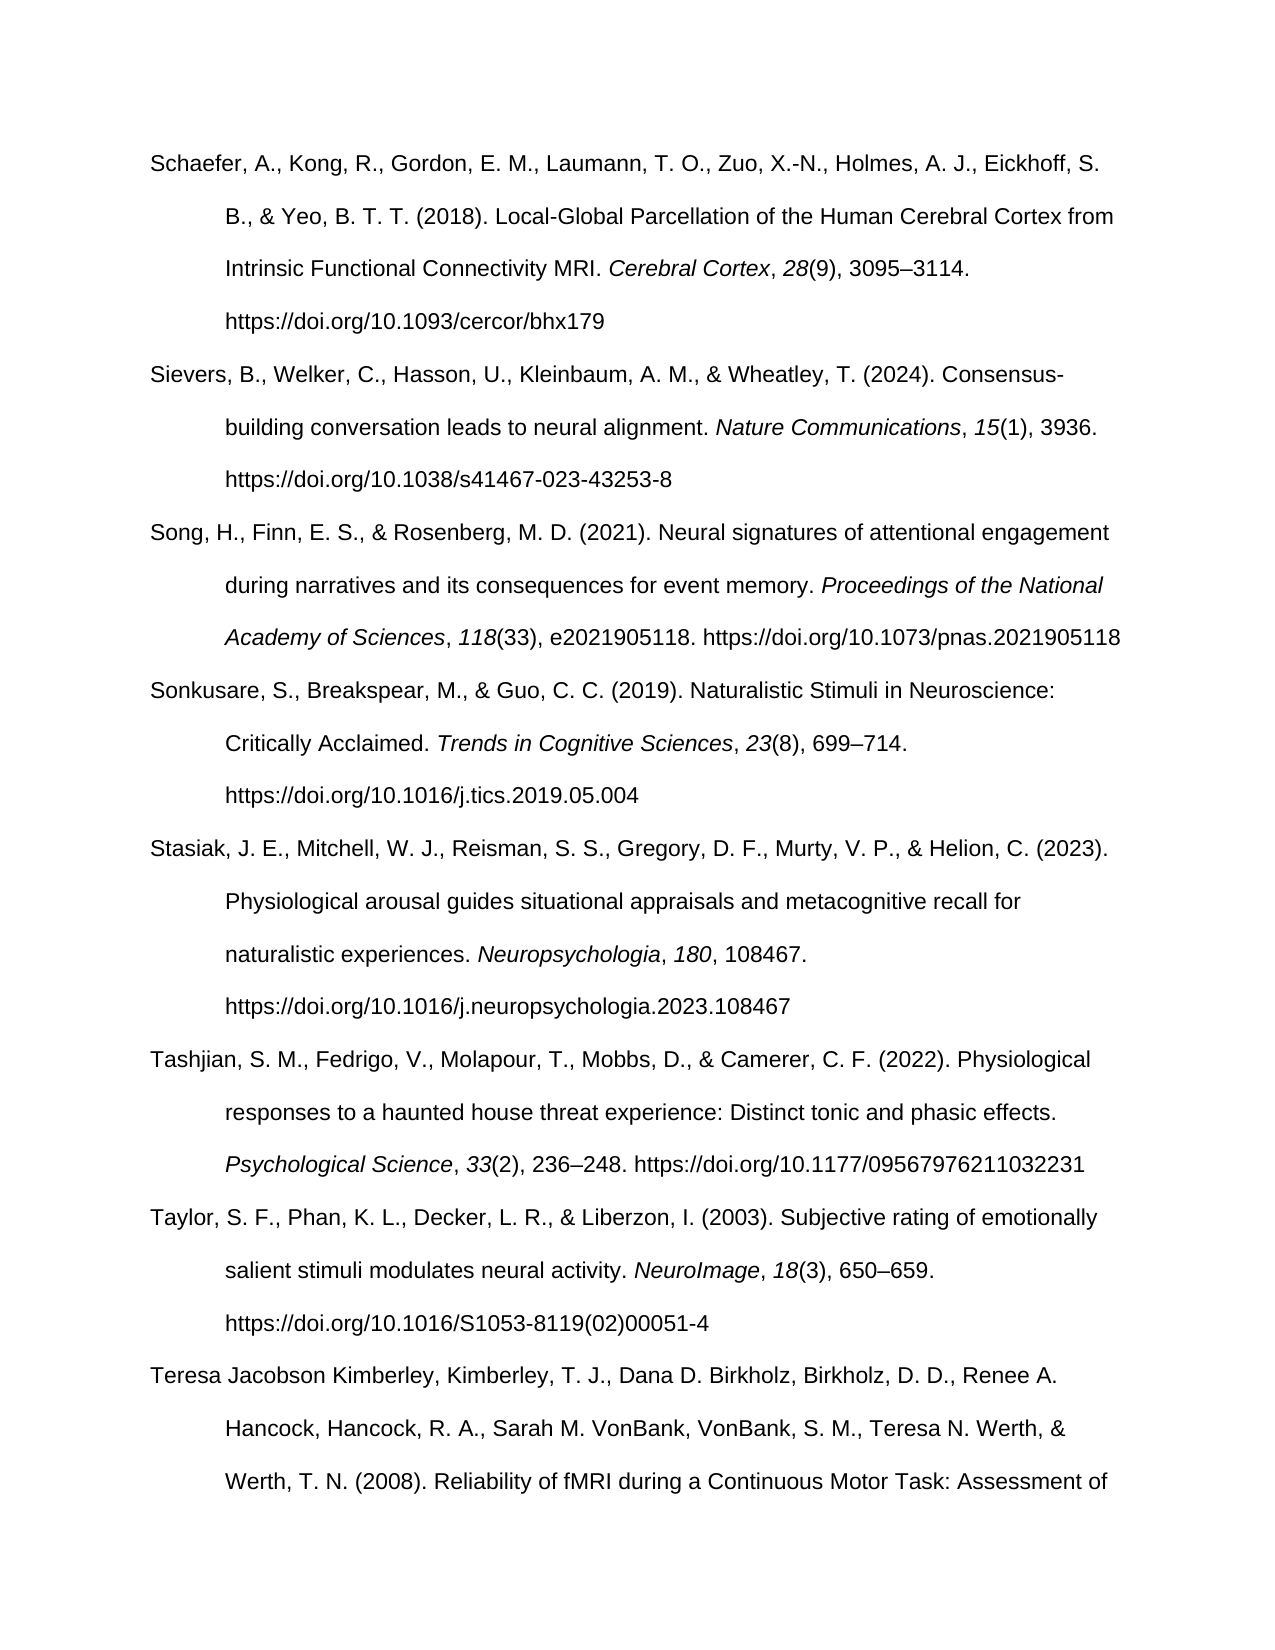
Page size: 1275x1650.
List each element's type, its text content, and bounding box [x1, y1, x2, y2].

text Song, H., Finn, E. S., & Rosenberg, M. D. (2021). Neural signatures of attentional engagement during narratives and its consequences for event memory. Proceedings of the National Academy of Sciences, 118(33), e2021905118. https://doi.org/10.1073/pnas.2021905118 [150, 519, 1125, 651]
text Sievers, B., Welker, C., Hasson, U., Kleinbaum, A. M., & Wheatley, T. (2024). Consensus-building conversation leads to neural alignment. Nature Communications, 15(1), 3936. https://doi.org/10.1038/s41467-023-43253-8 [150, 361, 1125, 493]
text Sonkusare, S., Breakspear, M., & Guo, C. C. (2019). Naturalistic Stimuli in Neuroscience: Critically Acclaimed. Trends in Cognitive Sciences, 23(8), 699–714. https://doi.org/10.1016/j.tics.2019.05.004 [150, 677, 1125, 809]
text Schaefer, A., Kong, R., Gordon, E. M., Laumann, T. O., Zuo, X.-N., Holmes, A. J., Eickhoff, S. B., & Yeo, B. T. T. (2018). Local-Global Parcellation of the Human Cerebral Cortex from Intrinsic Functional Connectivity MRI. Cerebral Cortex, 28(9), 3095–3114. https://doi.org/10.1093/cercor/bhx179 [150, 150, 1125, 334]
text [150, 1362, 1125, 1494]
text Tashjian, S. M., Fedrigo, V., Molapour, T., Mobbs, D., & Camerer, C. F. (2022). Physiological responses to a haunted house threat experience: Distinct tonic and phasic effects. Psychological Science, 33(2), 236–248. https://doi.org/10.1177/09567976211032231 [150, 1046, 1125, 1178]
text Taylor, S. F., Phan, K. L., Decker, L. R., & Liberzon, I. (2003). Subjective rating of emotionally salient stimuli modulates neural activity. NeuroImage, 18(3), 650–659. https://doi.org/10.1016/S1053-8119(02)00051-4 [150, 1204, 1125, 1336]
text Stasiak, J. E., Mitchell, W. J., Reisman, S. S., Gregory, D. F., Murty, V. P., & Helion, C. (2023). Physiological arousal guides situational appraisals and metacognitive recall for naturalistic experiences. Neuropsychologia, 180, 108467. https://doi.org/10.1016/j.neuropsychologia.2023.108467 [150, 835, 1125, 1020]
